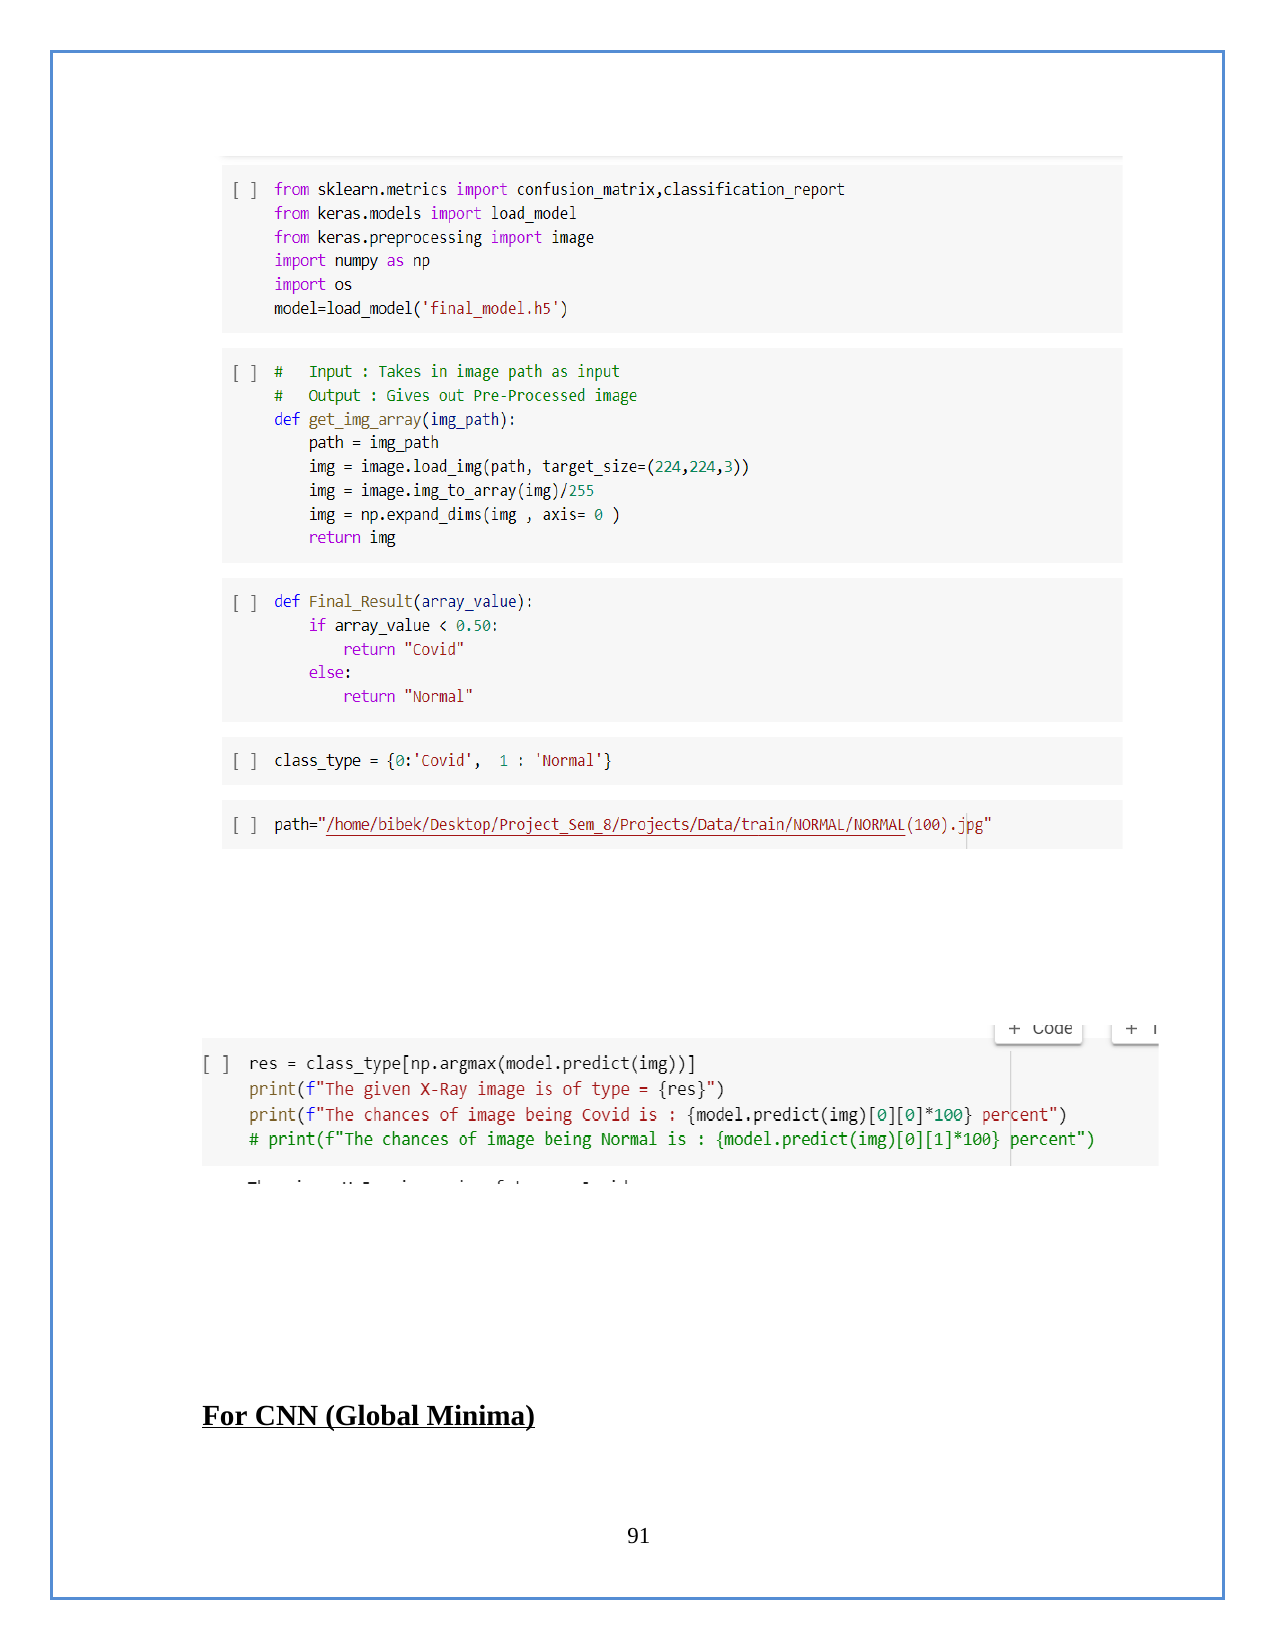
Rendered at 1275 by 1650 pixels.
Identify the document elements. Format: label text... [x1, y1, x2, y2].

picture [202, 156, 1123, 862]
text For CNN (Global Minima) [127, 1398, 1150, 1431]
picture [202, 1025, 1159, 1184]
